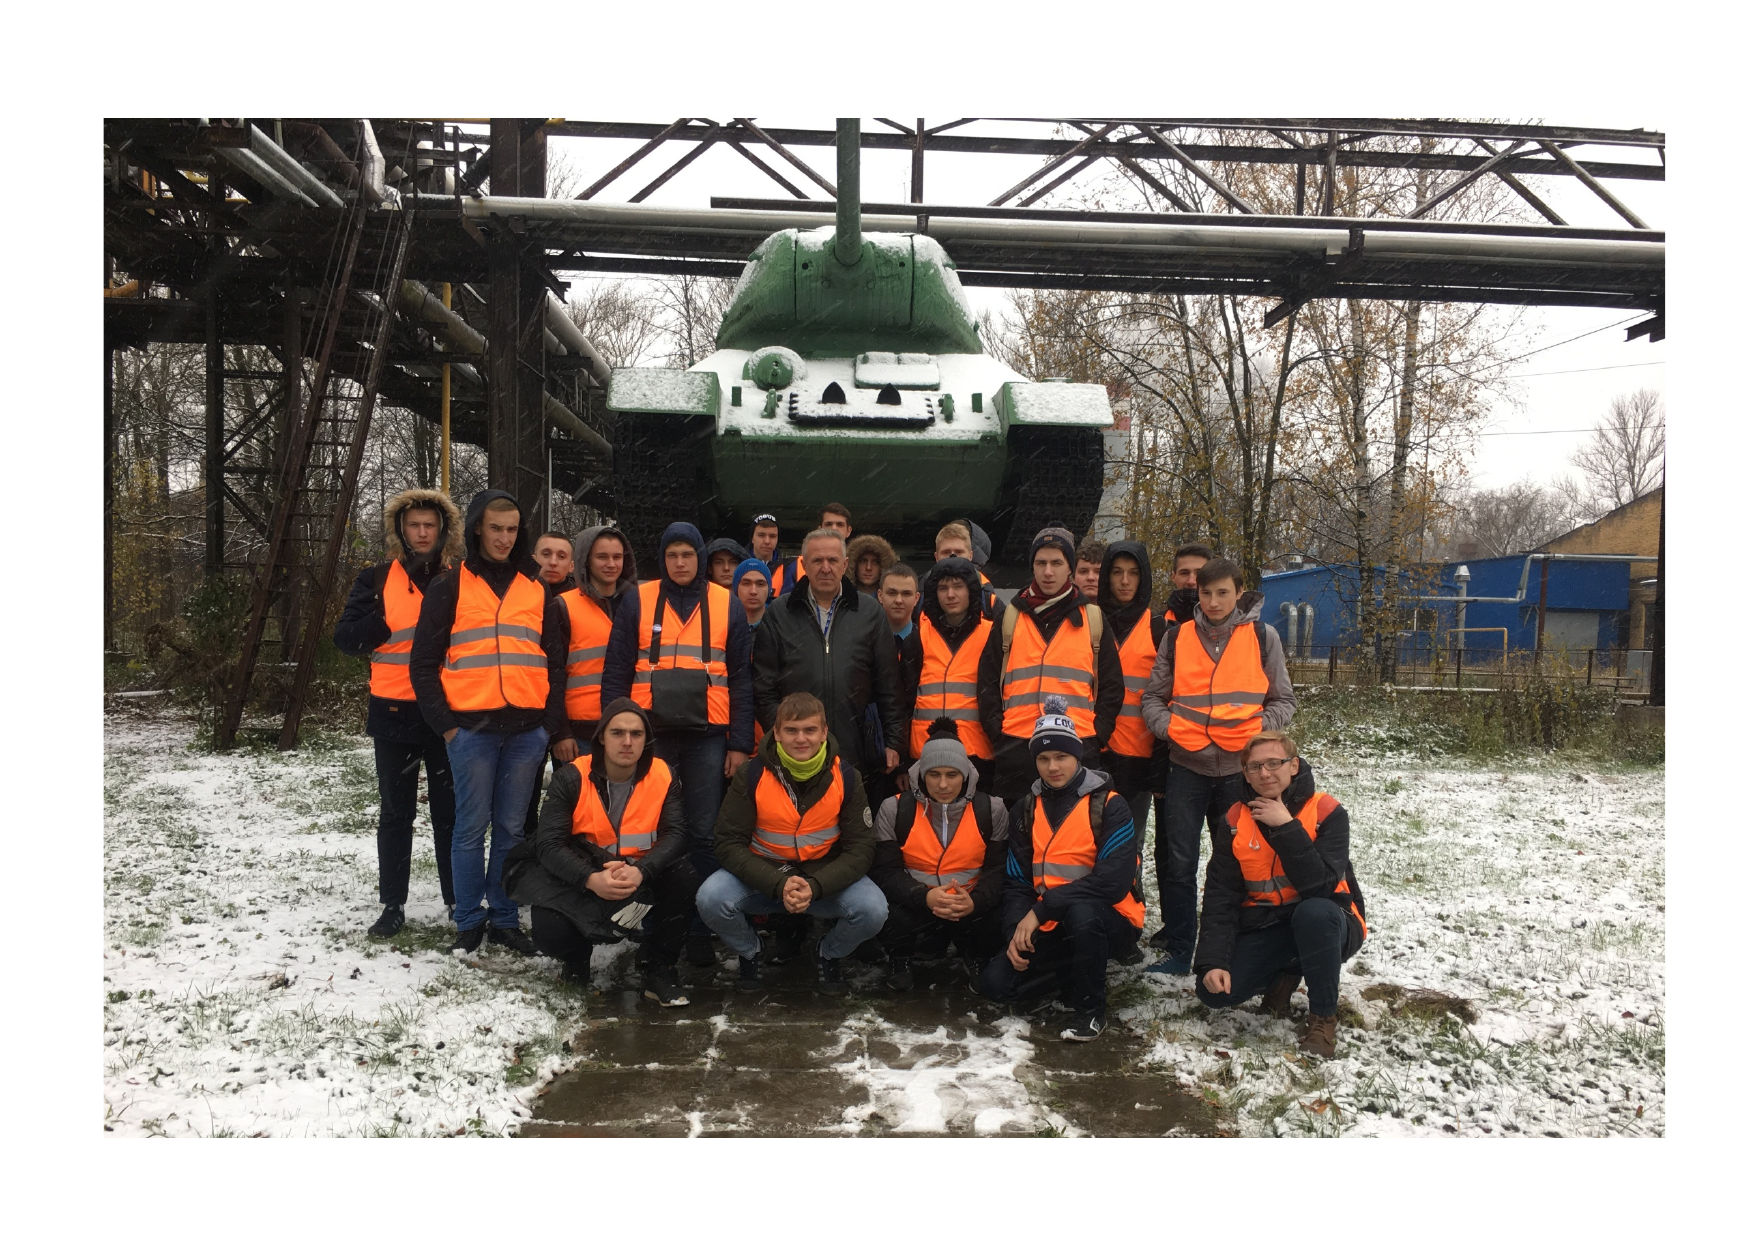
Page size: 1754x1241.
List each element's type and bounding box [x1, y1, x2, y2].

picture [103, 118, 1666, 1138]
